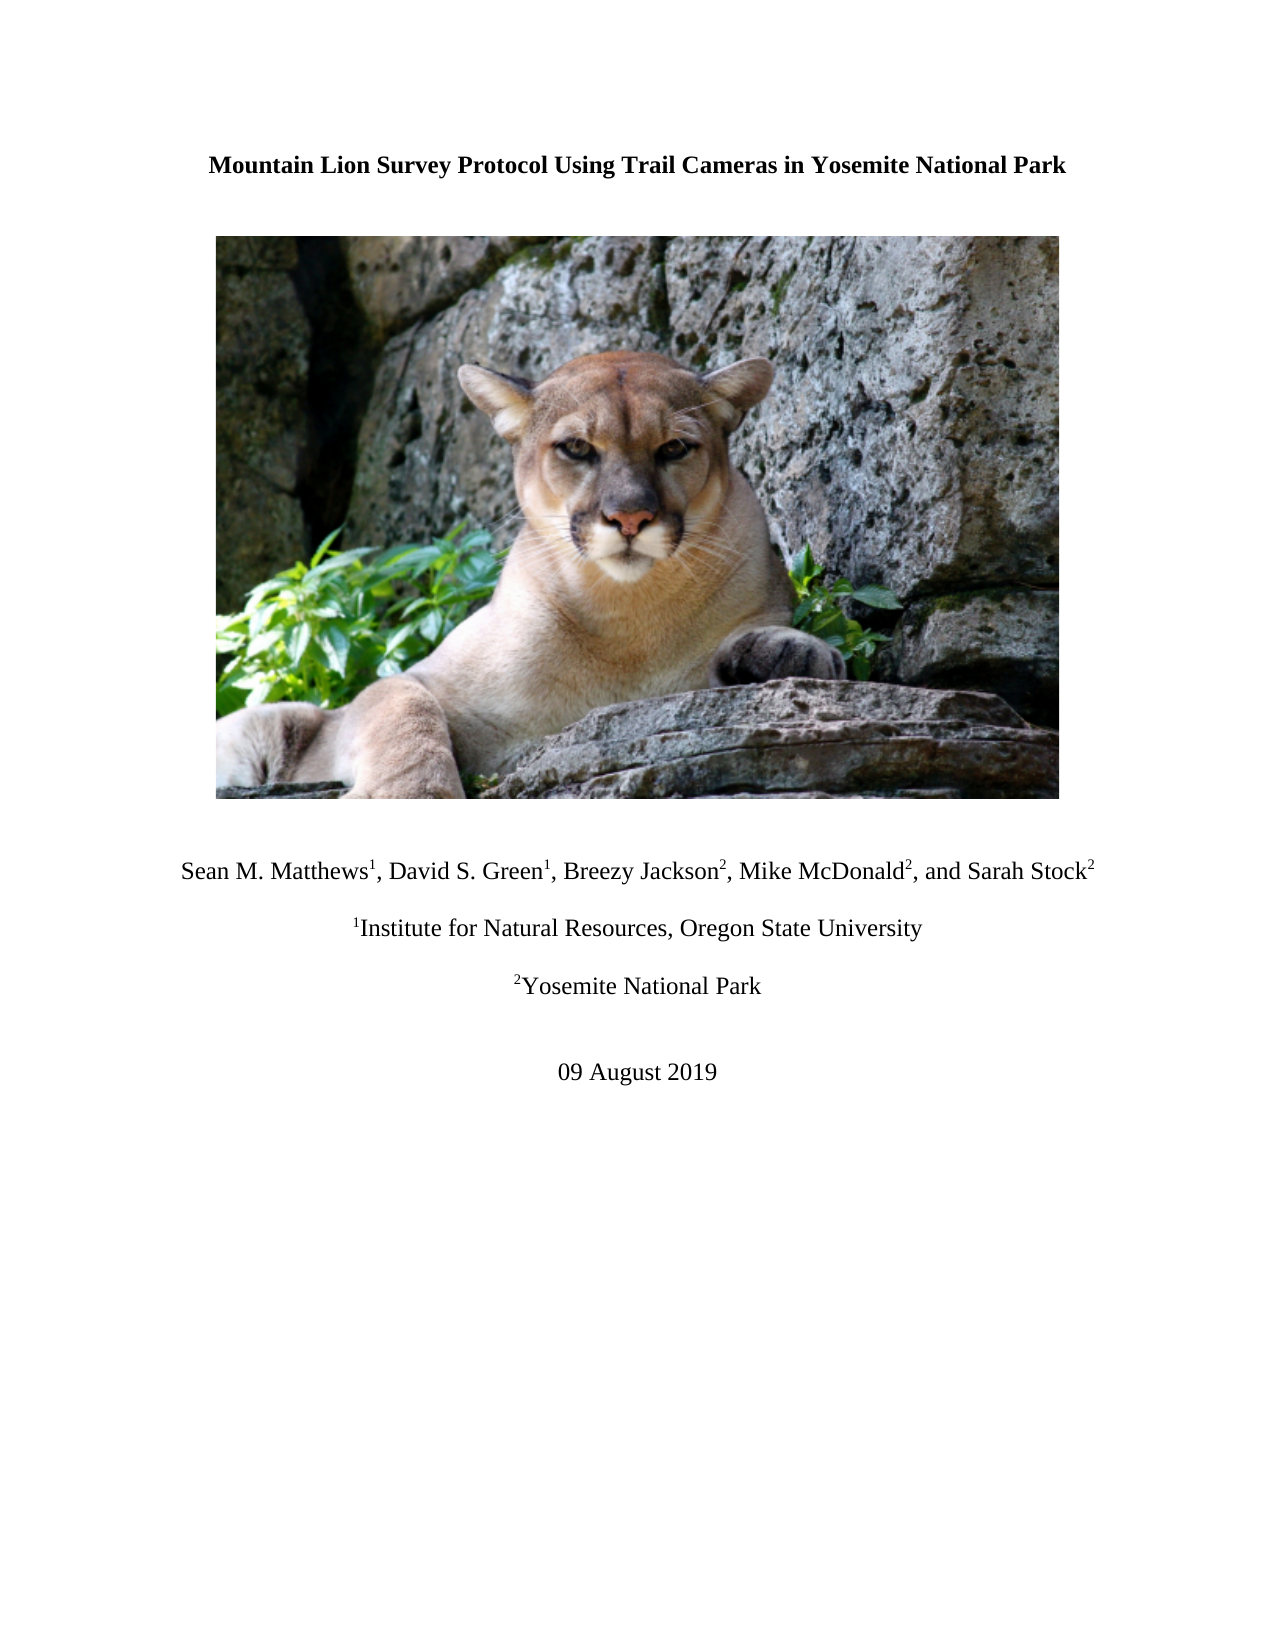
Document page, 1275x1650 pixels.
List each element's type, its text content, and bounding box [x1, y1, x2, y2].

text 1Institute for Natural Resources, Oregon State University [150, 913, 1125, 942]
text 2Yosemite National Park [150, 971, 1125, 1000]
text Mountain Lion Survey Protocol Using Trail Cameras in Yosemite National Park [150, 150, 1125, 179]
text Sean M. Matthews1, David S. Green1, Breezy Jackson2, Mike McDonald2, and Sarah Stock2 [150, 856, 1125, 885]
picture [215, 236, 1060, 799]
text 09 August 2019 [150, 1057, 1125, 1086]
